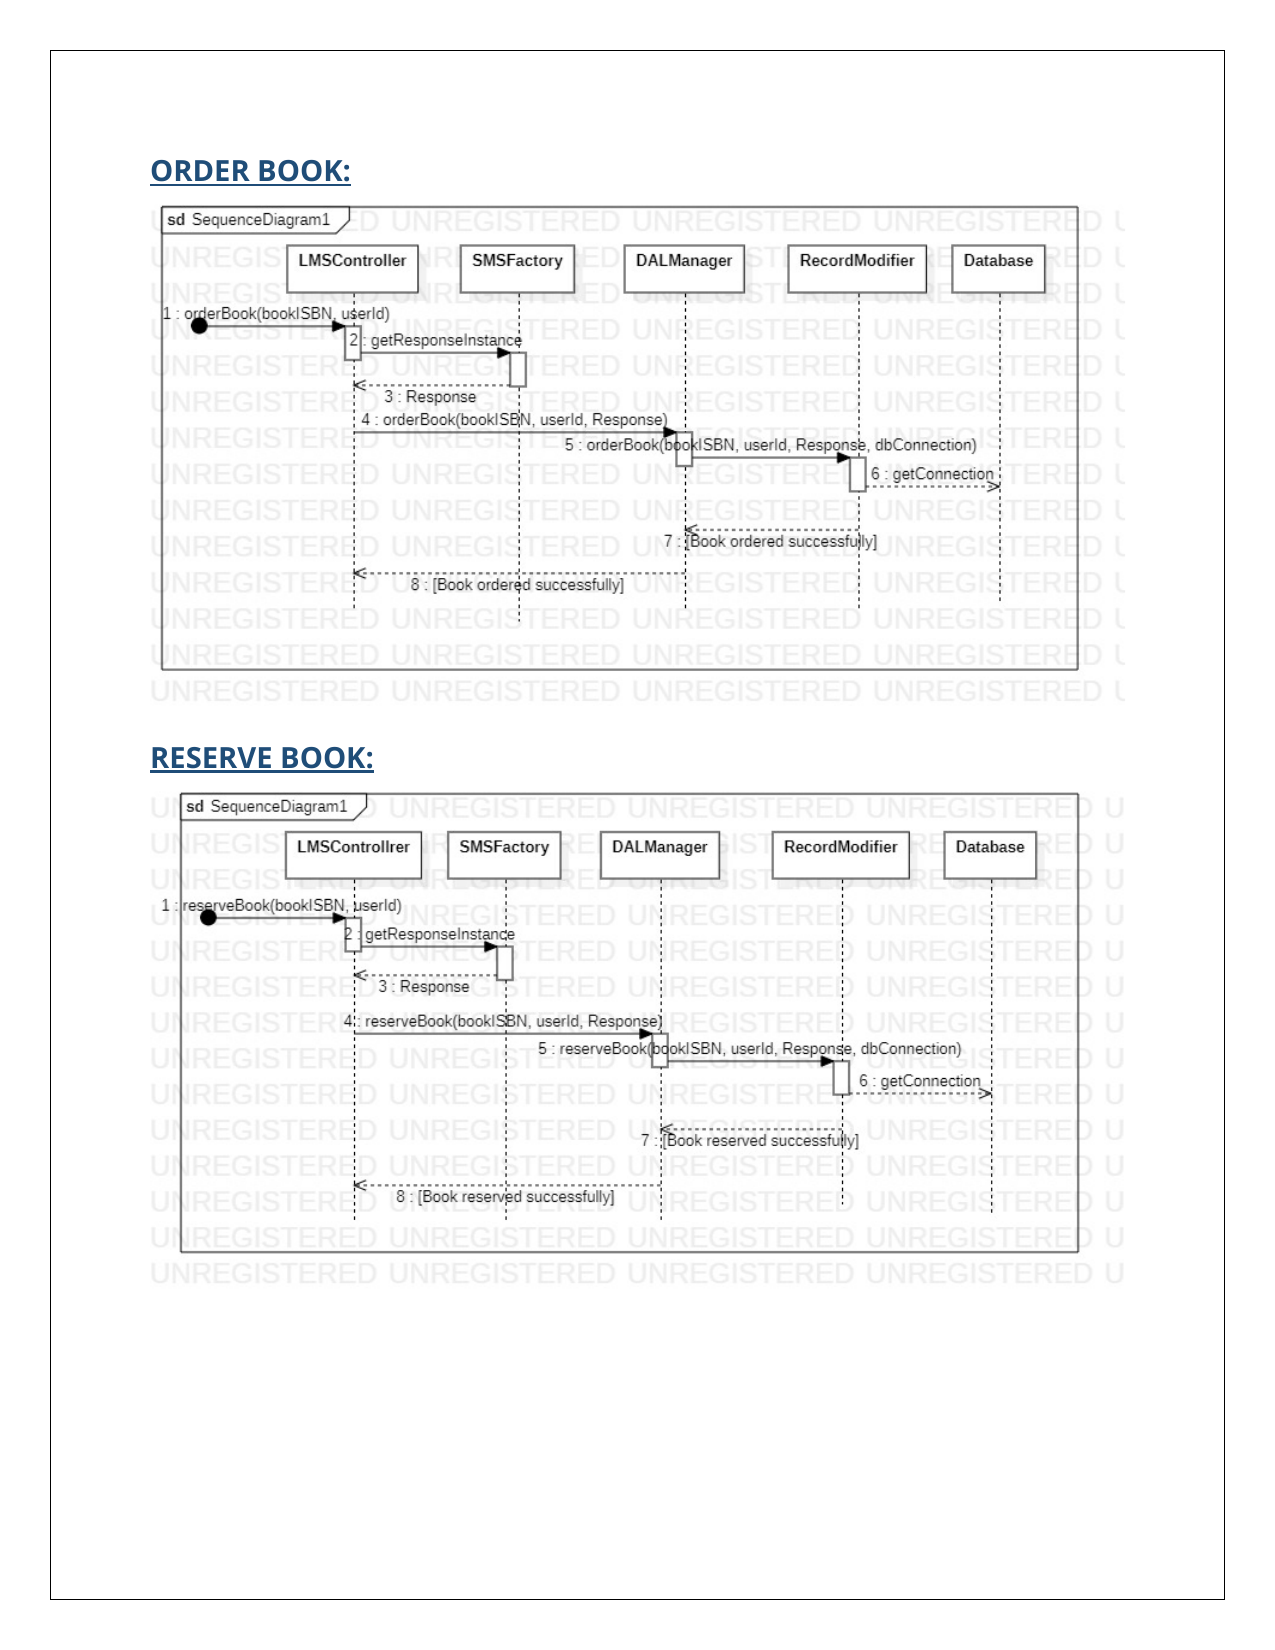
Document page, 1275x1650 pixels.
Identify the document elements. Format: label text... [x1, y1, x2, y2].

picture [150, 782, 1125, 1300]
picture [150, 195, 1125, 718]
subtitle RESERVE BOOK: [150, 737, 1125, 777]
subtitle ORDER BOOK: [150, 150, 1125, 190]
